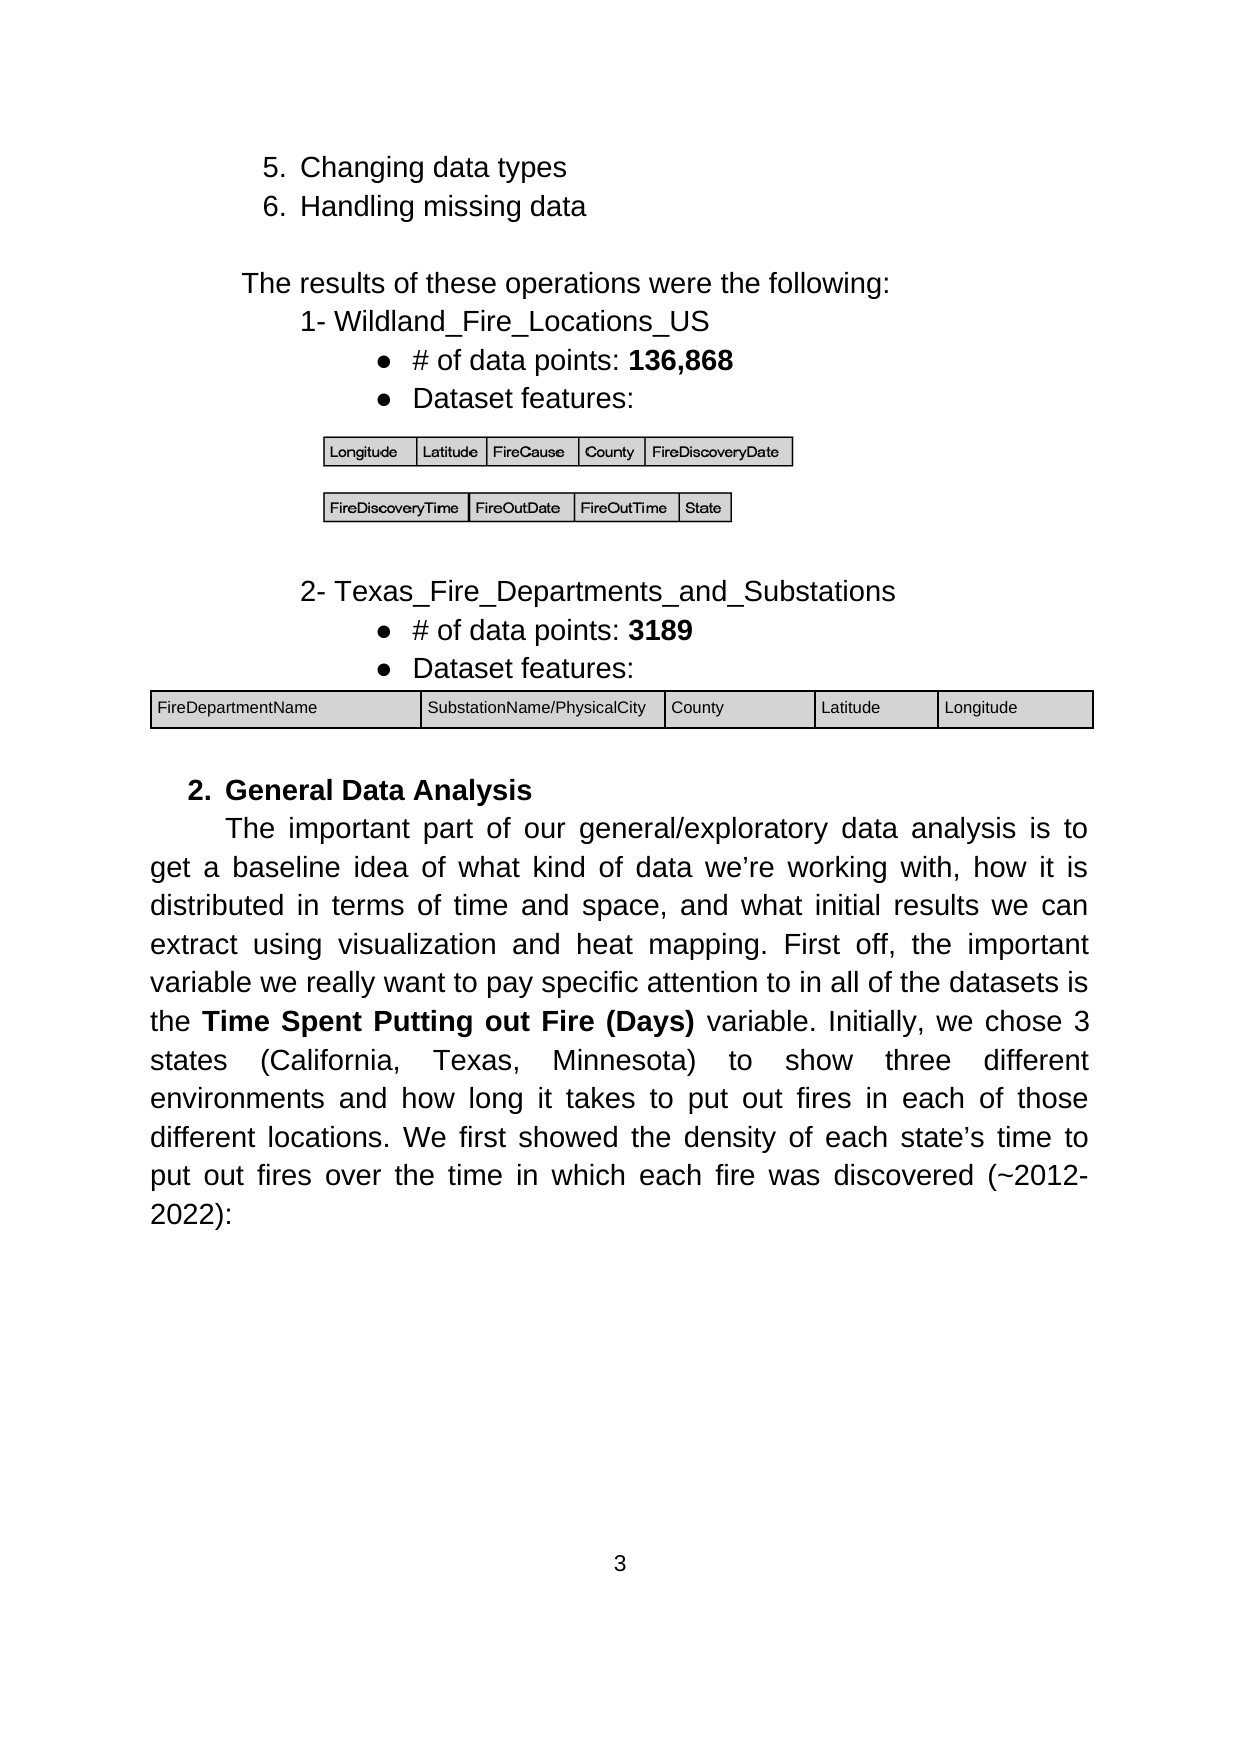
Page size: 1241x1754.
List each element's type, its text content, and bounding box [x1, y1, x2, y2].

list Changing data types [262, 150, 1090, 183]
list # of data points: 136,868 [375, 343, 1090, 376]
picture [322, 492, 734, 526]
text 1- Wildland_Fire_Locations_US [262, 304, 1090, 338]
list Dataset features: [375, 381, 1090, 415]
table_header Latitude [816, 692, 937, 727]
text The results of these operations were the following: [150, 266, 1090, 299]
list # of data points: 3189 [375, 613, 1090, 646]
list General Data Analysis [187, 773, 1090, 806]
table_header FireDepartmentName [152, 692, 420, 727]
list Dataset features: [375, 651, 1090, 685]
table_header Longitude [939, 692, 1092, 727]
table_header County [666, 692, 814, 727]
list Handling missing data [262, 188, 1090, 222]
picture [322, 436, 796, 470]
table_header SubstationName/PhysicalCity [422, 692, 664, 727]
text The important part of our general/exploratory data analysis is to get a baseline idea of what kind of data we’re working with, how it is distributed in terms of time and space, and what initial results we can extract using visualization and heat mapping. First off, the important variable we really want to pay specific attention to in all of the datasets is the Time Spent Putting out Fire (Days) variable. Initially, we chose 3 states (California, Texas, Minnesota) to show three different environments and how long it takes to put out fires in each of those different locations. We first showed the density of each state’s time to put out fires over the time in which each fire was discovered (~2012-2022): [150, 811, 1090, 1230]
text 2- Texas_Fire_Departments_and_Substations [262, 574, 1090, 608]
